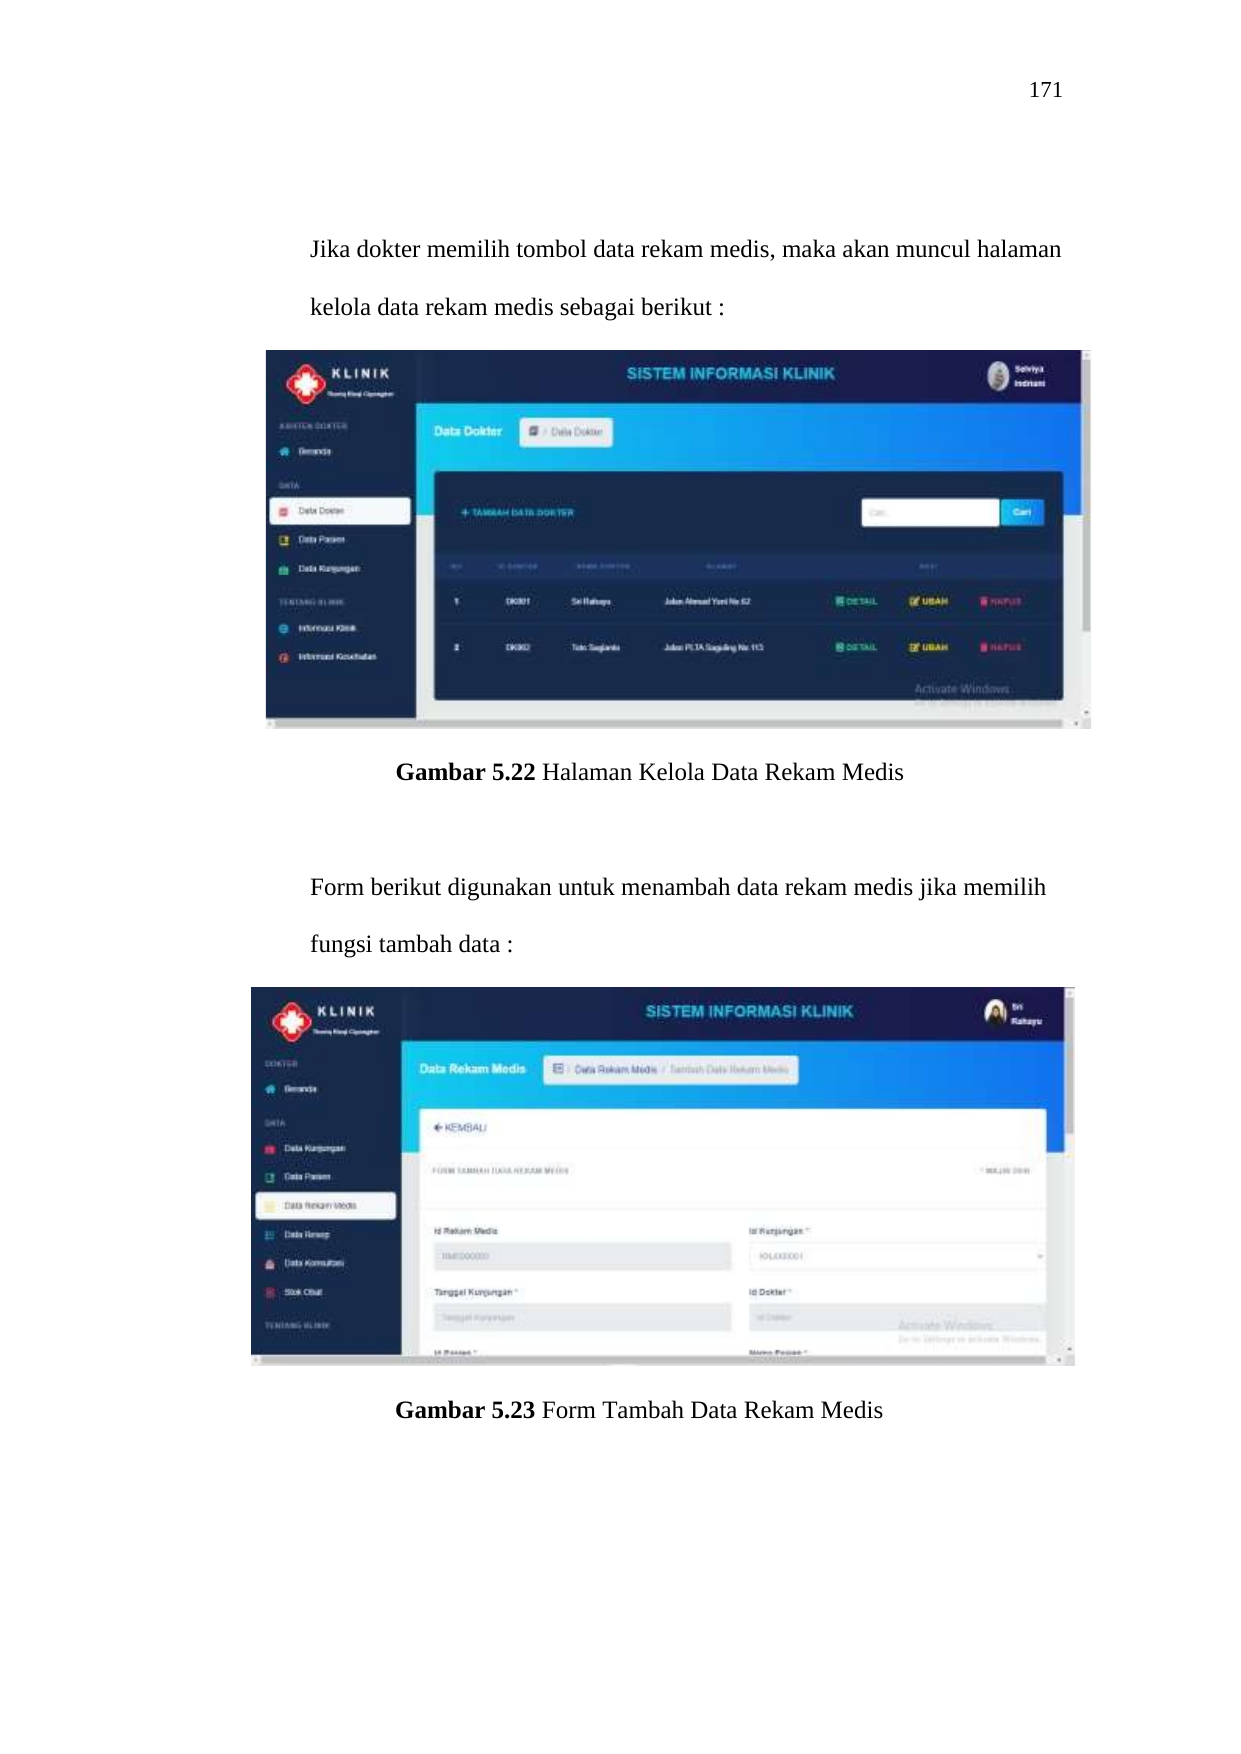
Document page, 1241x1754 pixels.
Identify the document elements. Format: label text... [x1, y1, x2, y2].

text Jika dokter memilih tombol data rekam medis, maka akan muncul halaman kelola data rekam medis sebagai berikut : [310, 234, 1063, 320]
text Form berikut digunakan untuk menambah data rekam medis jika memilih fungsi tambah data : [310, 872, 1070, 958]
text Gambar 5.22 Halaman Kelola Data Rekam Medis [298, 757, 1001, 786]
picture [251, 987, 1075, 1366]
picture [265, 350, 1092, 729]
